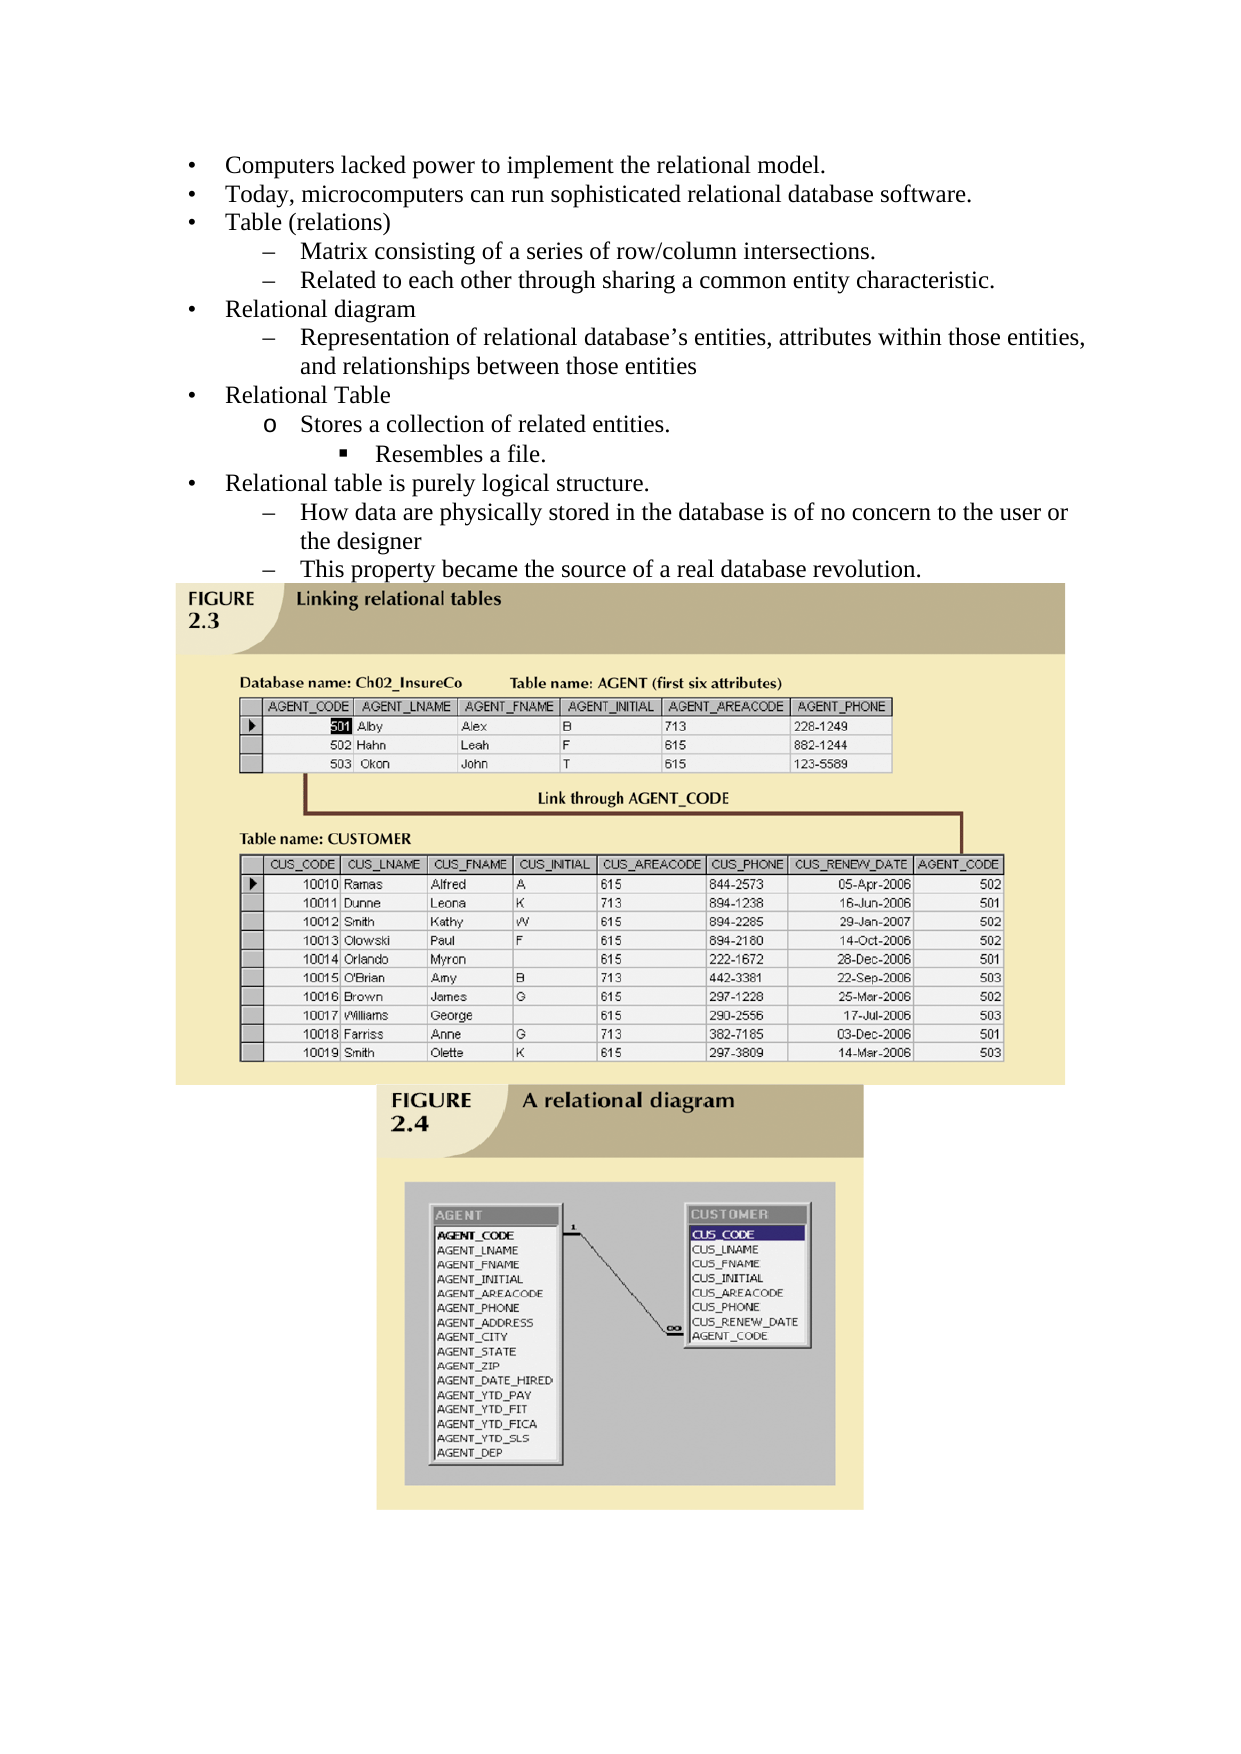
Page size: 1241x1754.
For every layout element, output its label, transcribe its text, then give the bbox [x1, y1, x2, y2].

list This property became the source of a real database revolution. [262, 554, 1090, 583]
list Representation of relational database’s entities, attributes within those entities, and relationships between those entities [262, 322, 1090, 380]
list Stores a collection of related entities. [262, 409, 1090, 439]
picture [175, 583, 1065, 1510]
list Relational Table [187, 380, 1090, 409]
list Matrix consisting of a series of row/column intersections. [262, 236, 1090, 265]
list How data are physically stored in the database is of no concern to the user or the designer [262, 497, 1090, 554]
list Related to each other through sharing a common entity characteristic. [262, 265, 1090, 294]
list Resembles a file. [337, 439, 1090, 468]
list Today, microcomputers can run sophisticated relational database software. [187, 179, 1090, 207]
list Relational table is purely logical structure. [187, 468, 1090, 497]
list Relational diagram [187, 294, 1090, 322]
list Computers lacked power to implement the relational model. [187, 150, 1090, 179]
list Table (relations) [187, 207, 1090, 236]
